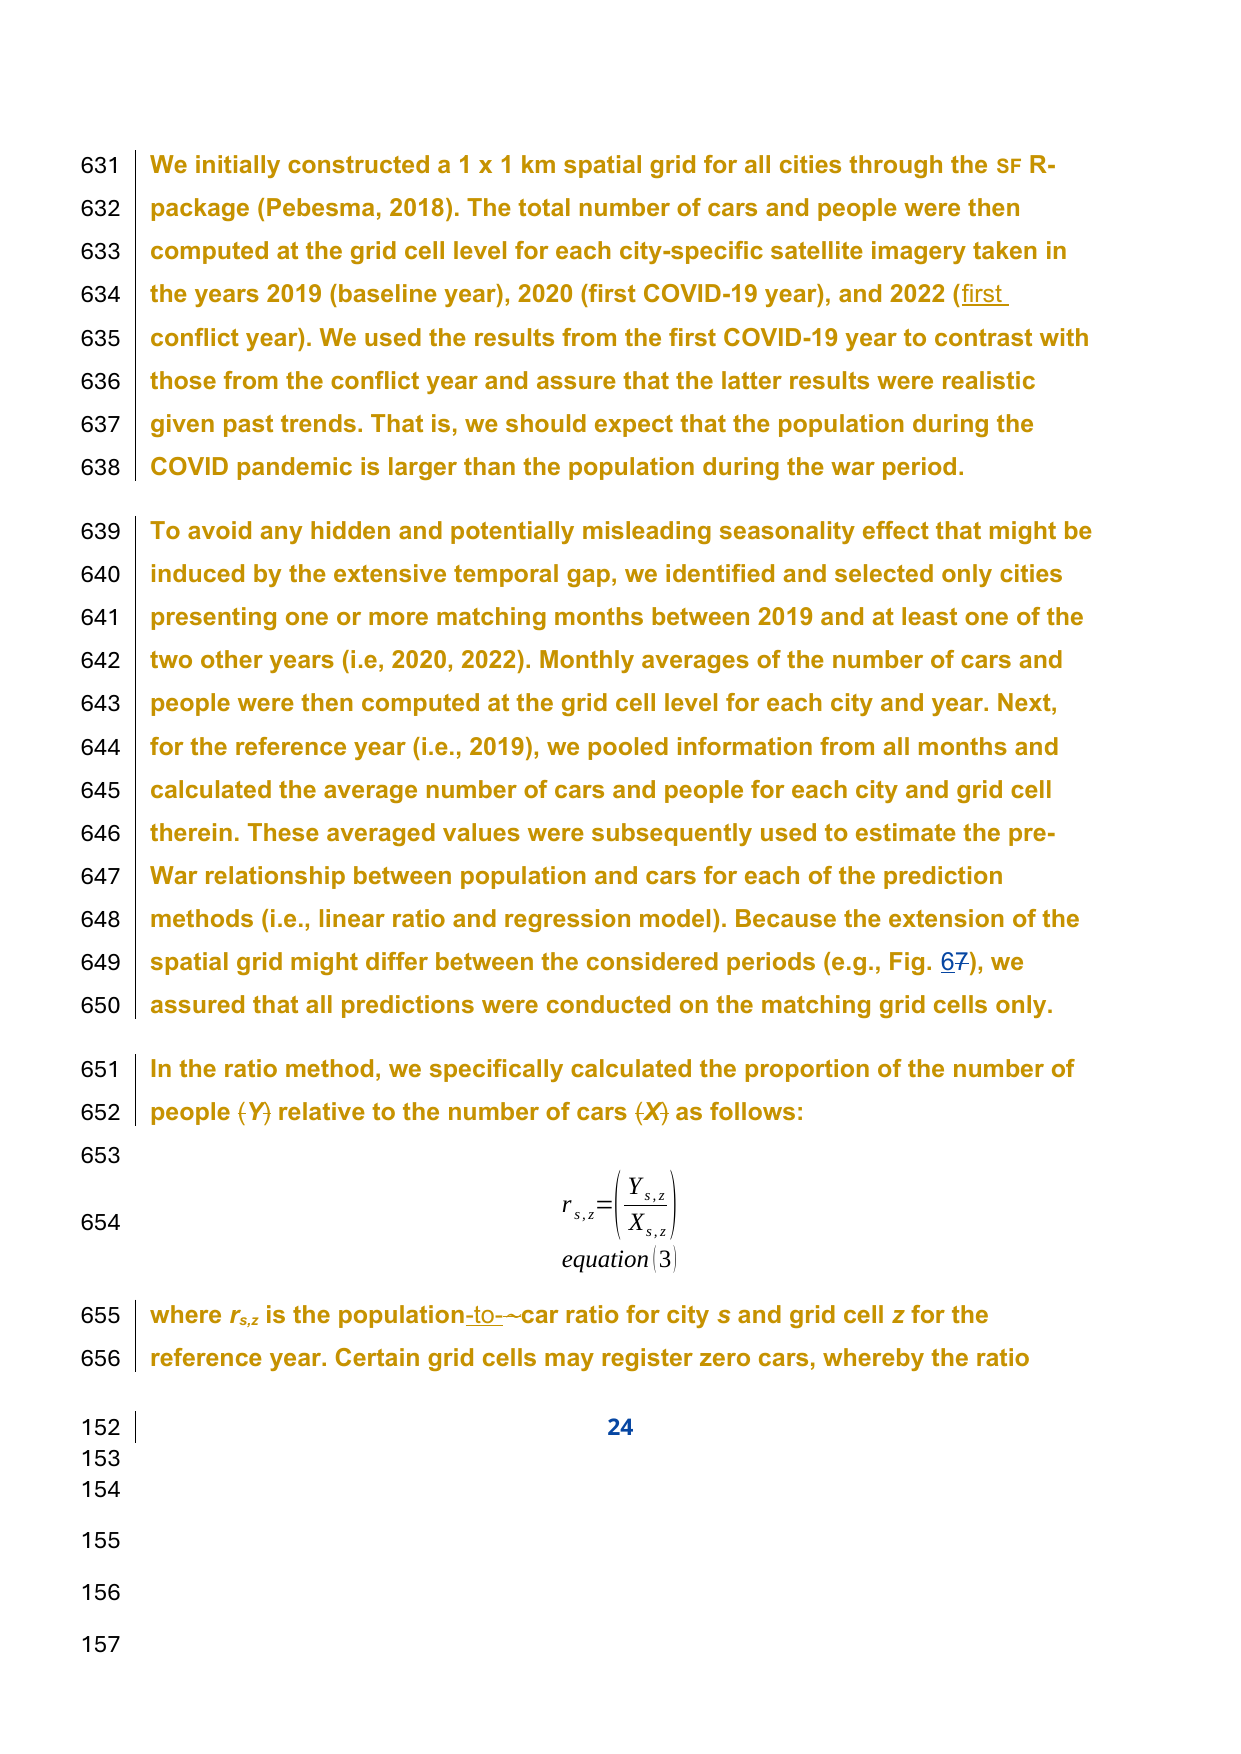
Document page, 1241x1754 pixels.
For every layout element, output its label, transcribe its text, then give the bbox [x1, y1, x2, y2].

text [150, 1300, 1095, 1372]
text We initially constructed a 1 x 1 km spatial grid for all cities through the sf R- package (Pebesma, 2018). The total number of cars and people were then computed at the grid cell level for each city-specific satellite imagery taken in the years 2019 (baseline year), 2020 (first COVID-19 year), and 2022 (conflict year). We used the results from the first COVID-19 year to contrast with those from the conflict year and assure that the latter results were realistic given past trends. That is, we should expect that the population during the COVID pandemic is larger than the population during the war period. [150, 150, 1095, 481]
text To avoid any hidden and potentially misleading seasonality effect that might be induced by the extensive temporal gap, we identified and selected only cities presenting one or more matching months between 2019 and at least one of the two other years (i.e, 2020, 2022). Monthly averages of the number of cars and people were then computed at the grid cell level for each city and year. Next, for the reference year (i.e., 2019), we pooled information from all months and calculated the average number of cars and people for each city and grid cell therein. These averaged values were subsequently used to estimate the pre-War relationship between population and cars for each of the prediction methods (i.e., linear ratio and regression model). Because the extension of the spatial grid might differ between the considered periods (e.g., Fig. ), we assured that all predictions were conducted on the matching grid cells only. [150, 516, 1095, 1019]
text In the ratio method, we specifically calculated the proportion of the number of people Y relative to the number of cars X as follows: [150, 1054, 1095, 1126]
